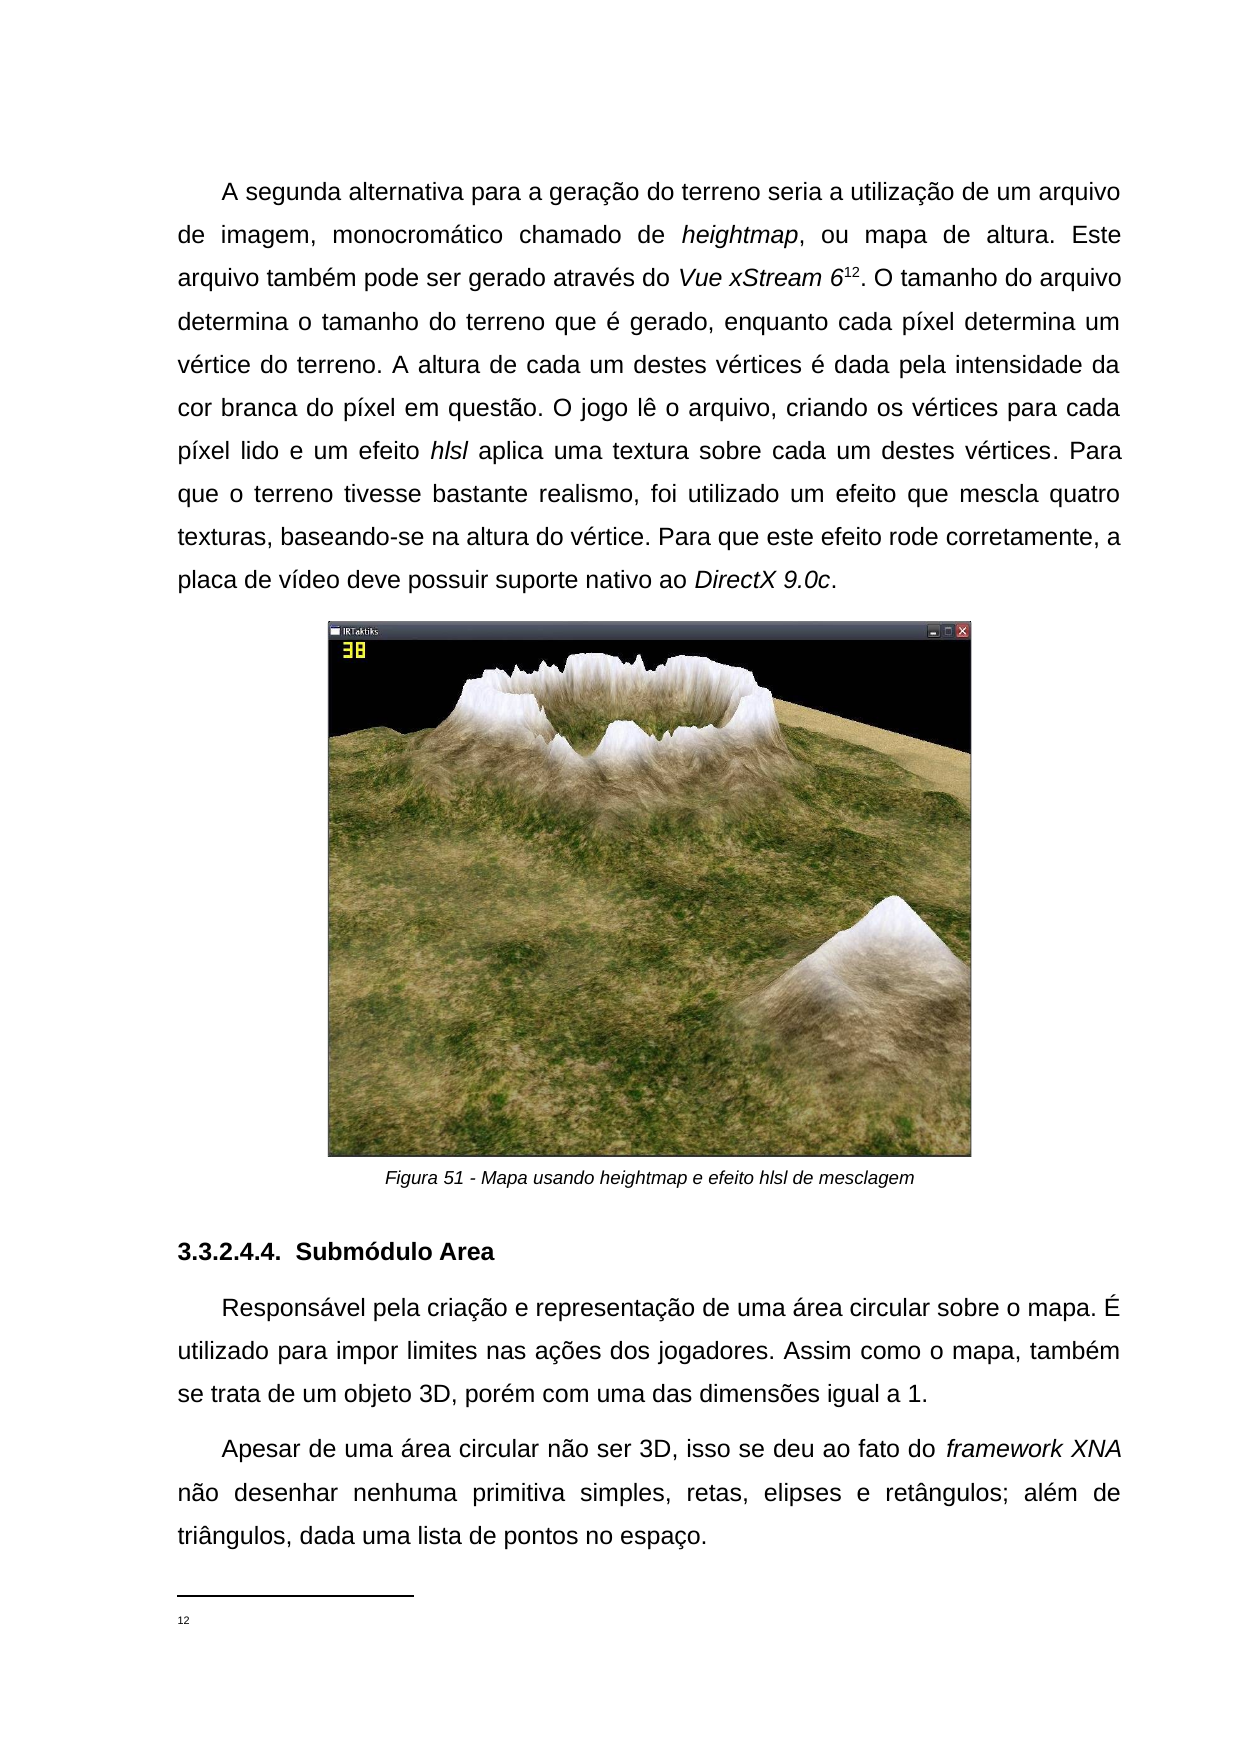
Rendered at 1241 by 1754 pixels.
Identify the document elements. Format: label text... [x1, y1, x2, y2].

subtitle Submódulo Area [177, 1237, 1122, 1266]
text A segunda alternativa para a geração do terreno seria a utilização de um arquivo de imagem, monocromático chamado de heightmap, ou mapa de altura. Este arquivo também pode ser gerado através do Vue xStream 6. O tamanho do arquivo determina o tamanho do terreno que é gerado, enquanto cada píxel determina um vértice do terreno. A altura de cada um destes vértices é dada pela intensidade da cor branca do píxel em questão. O jogo lê o arquivo, criando os vértices para cada píxel lido e um efeito hlsl aplica uma textura sobre cada um destes vértices. Para que o terreno tivesse bastante realismo, foi utilizado um efeito que mescla quatro texturas, baseando-se na altura do vértice. Para que este efeito rode corretamente, a placa de vídeo deve possuir suporte nativo ao DirectX 9.0c. [177, 177, 1122, 594]
text Responsável pela criação e representação de uma área circular sobre o mapa. É utilizado para impor limites nas ações dos jogadores. Assim como o mapa, também se trata de um objeto 3D, porém com uma das dimensões igual a 1. [177, 1292, 1122, 1407]
picture [327, 621, 972, 1157]
text Apesar de uma área circular não ser 3D, isso se deu ao fato do framework XNA não desenhar nenhuma primitiva simples, retas, elipses e retângulos; além de triângulos, dada uma lista de pontos no espaço. [177, 1434, 1122, 1549]
